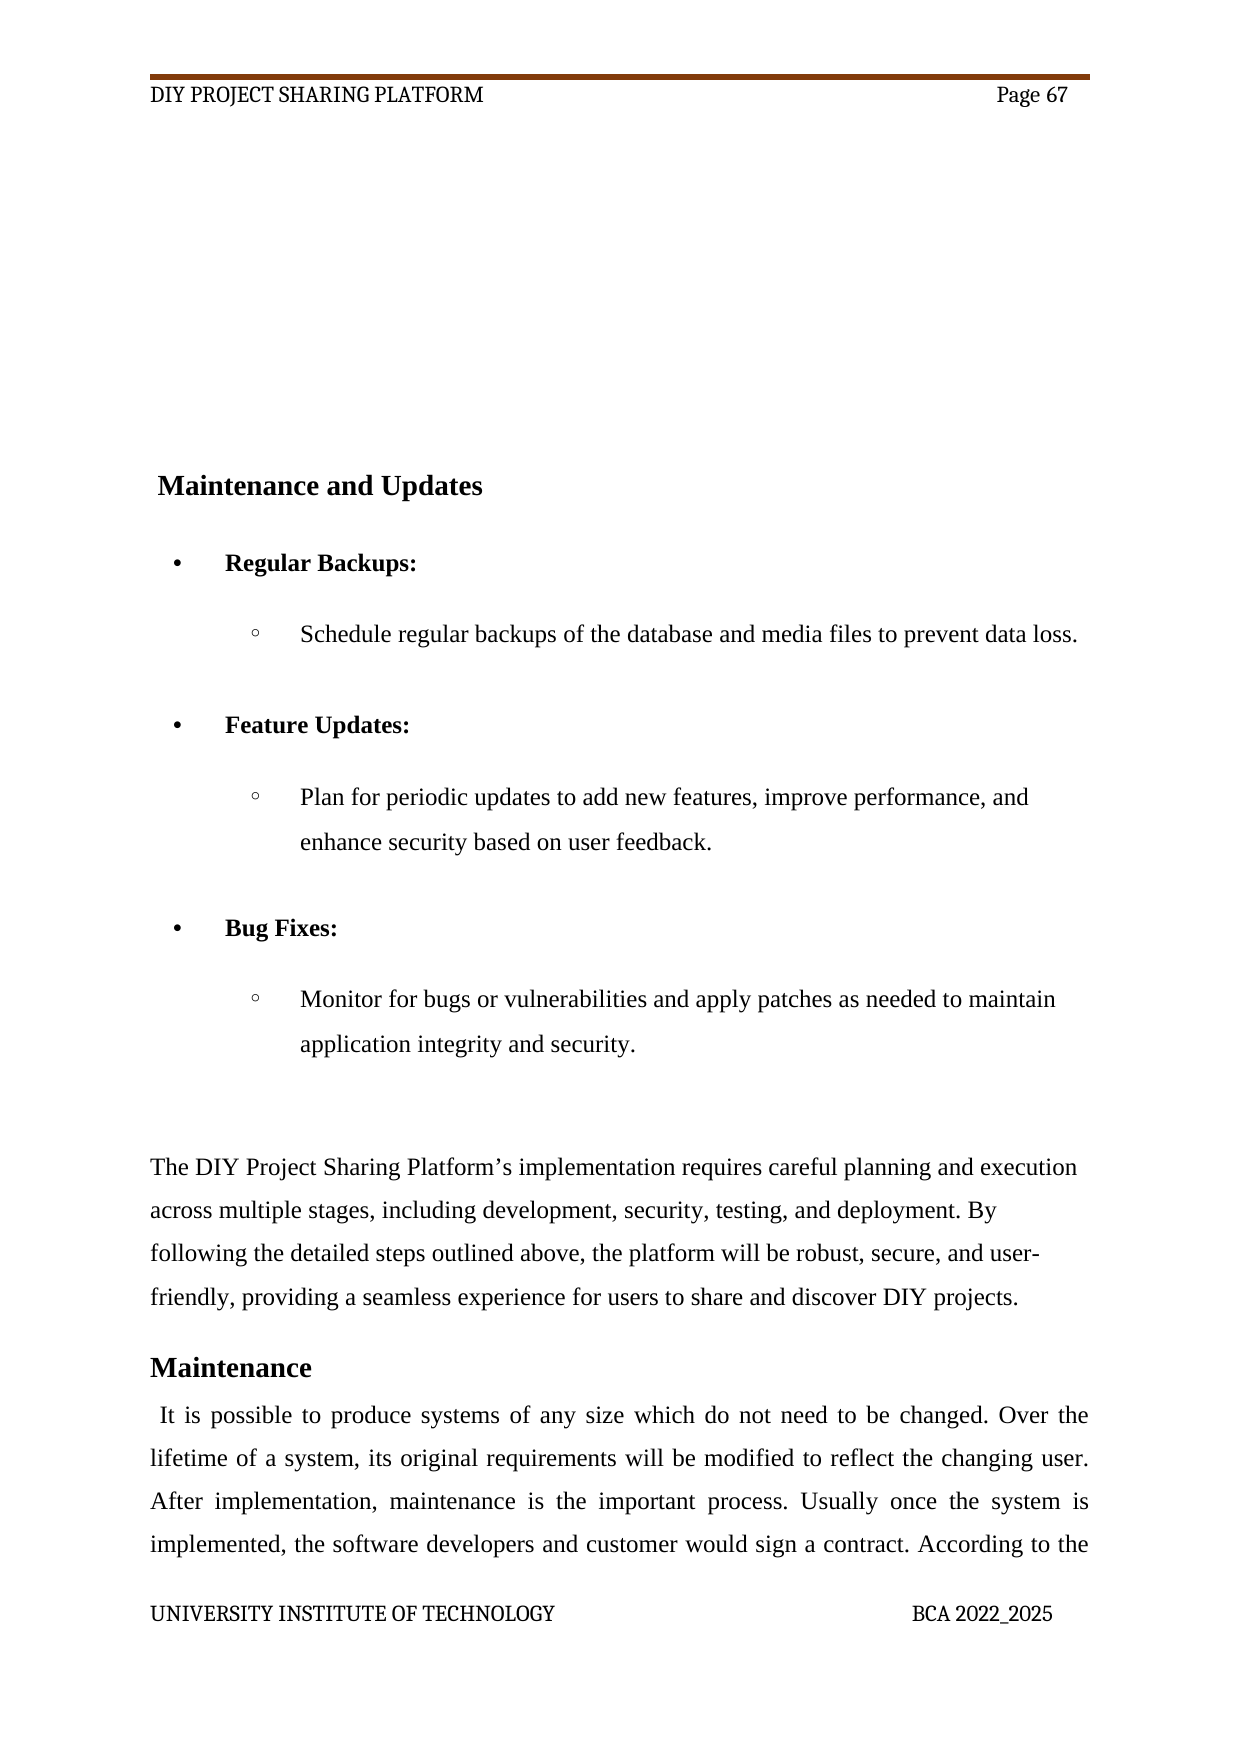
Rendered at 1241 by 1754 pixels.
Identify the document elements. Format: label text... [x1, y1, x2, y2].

list Plan for periodic updates to add new features, improve performance, and enhance security based on user feedback. [248, 778, 1090, 856]
text The DIY Project Sharing Platform’s implementation requires careful planning and execution across multiple stages, including development, security, testing, and deployment. By following the detailed steps outlined above, the platform will be robust, secure, and user-friendly, providing a seamless experience for users to share and discover DIY projects. [150, 1152, 1090, 1310]
text Maintenance [150, 1350, 1090, 1383]
text Maintenance and Updates [150, 468, 1090, 502]
list Feature Updates: [173, 710, 1090, 739]
list Regular Backups: [173, 548, 1090, 577]
list Bug Fixes: [173, 913, 1090, 942]
list Monitor for bugs or vulnerabilities and apply patches as needed to maintain application integrity and security. [248, 981, 1090, 1058]
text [150, 1400, 1090, 1558]
list Schedule regular backups of the database and media files to prevent data loss. [248, 616, 1090, 650]
